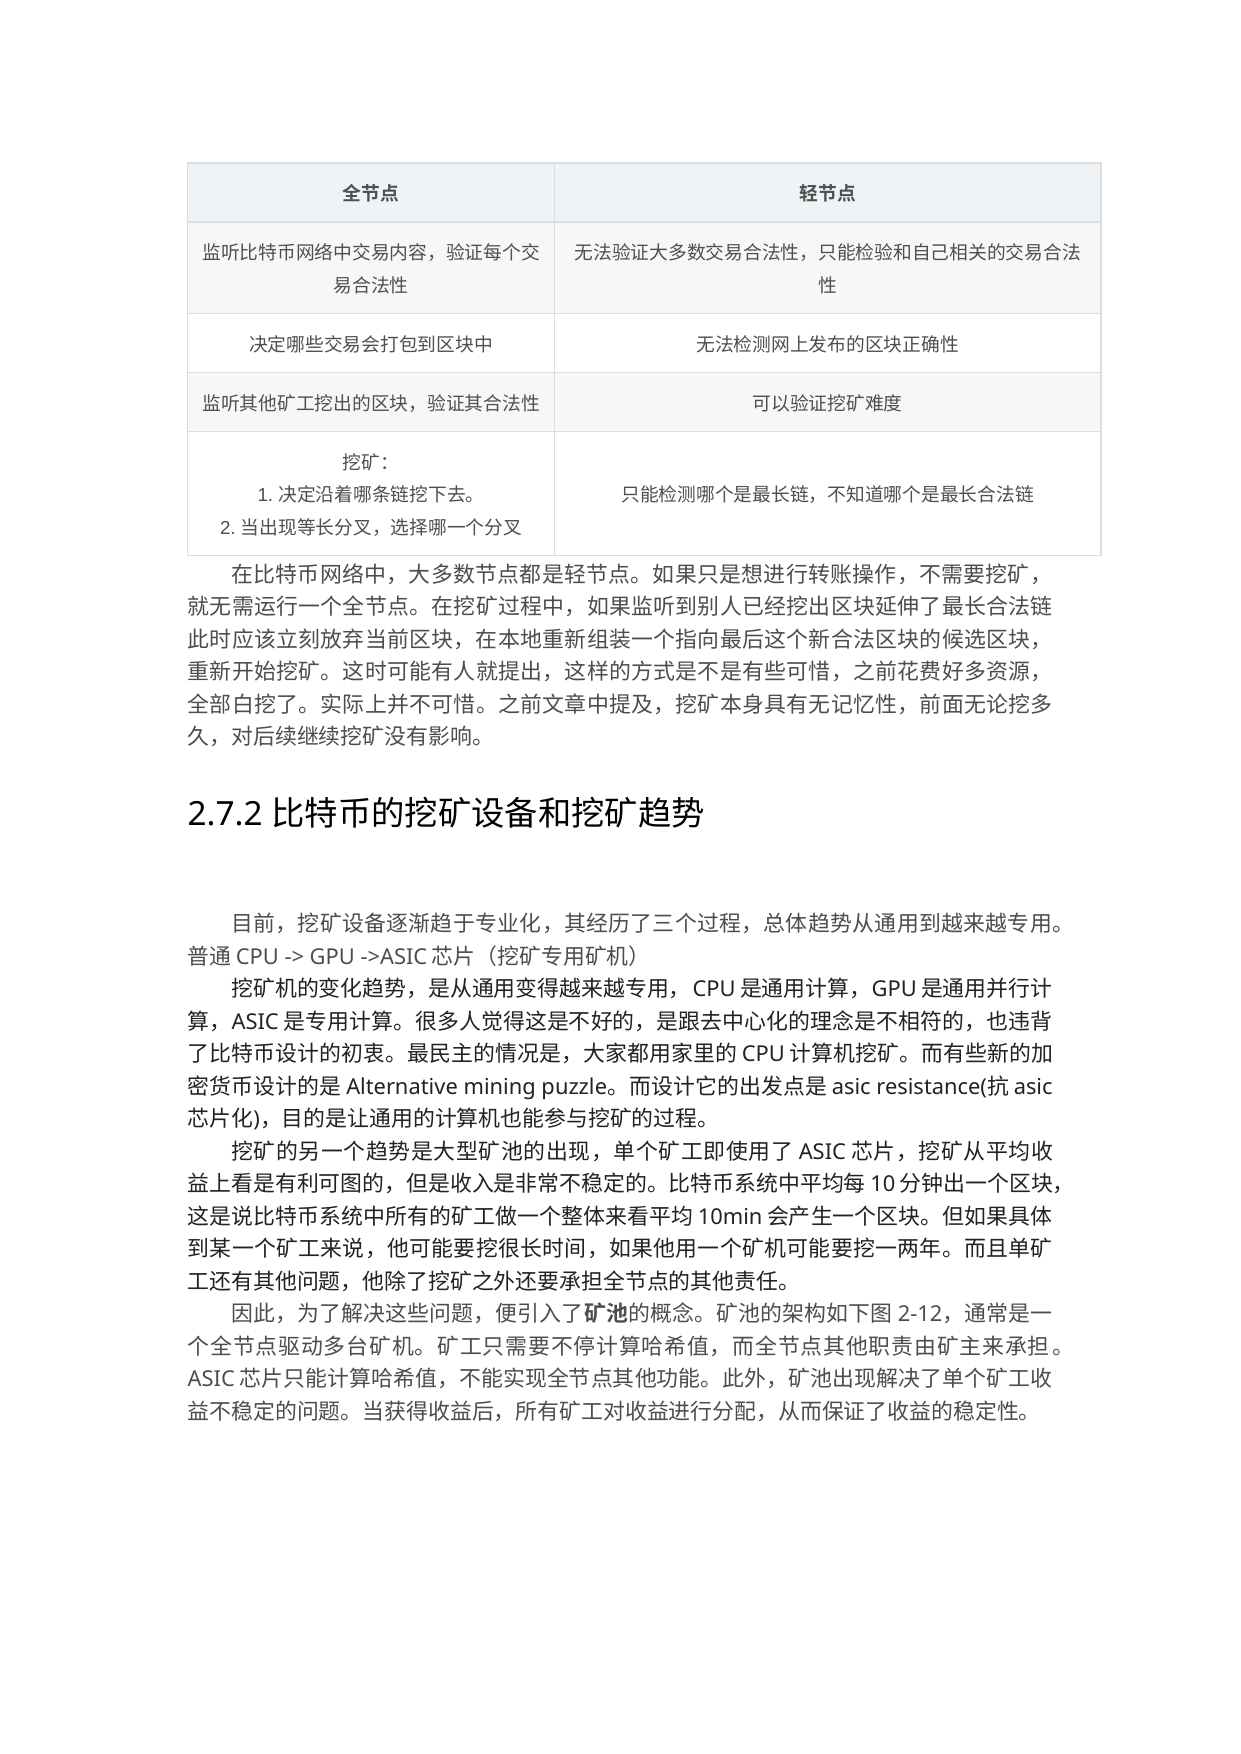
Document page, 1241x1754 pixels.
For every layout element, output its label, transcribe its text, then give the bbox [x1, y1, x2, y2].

table_cell 无法验证大多数交易合法性，只能检验和自己相关的交易合法性 [555, 223, 1100, 313]
text 挖矿的另一个趋势是大型矿池的出现，单个矿工即使用了ASIC芯片，挖矿从平均收益上看是有利可图的，但是收入是非常不稳定的。比特币系统中平均每10分钟出一个区块，这是说比特币系统中所有的矿工做一个整体来看平均10min会产生一个区块。但如果具体到某一个矿工来说，他可能要挖很长时间，如果他用一个矿机可能要挖一两年。而且单矿工还有其他问题，他除了挖矿之外还要承担全节点的其他责任。 [187, 1133, 1053, 1296]
text 因此，为了解决这些问题，便引入了矿池的概念。矿池的架构如下图2-12，通常是一个全节点驱动多台矿机。矿工只需要不停计算哈希值，而全节点其他职责由矿主来承担。ASIC芯片只能计算哈希值，不能实现全节点其他功能。此外，矿池出现解决了单个矿工收益不稳定的问题。当获得收益后，所有矿工对收益进行分配，从而保证了收益的稳定性。 [187, 1386, 1053, 1426]
table_cell 挖矿： 1. 决定沿着哪条链挖下去。 2. 当出现等长分叉，选择哪一个分叉 [188, 432, 554, 555]
table_header 轻节点 [555, 164, 1100, 221]
table_cell 监听其他矿工挖出的区块，验证其合法性 [188, 373, 554, 431]
table_cell 决定哪些交易会打包到区块中 [188, 314, 554, 372]
table_header 全节点 [188, 164, 554, 221]
table_cell 只能检测哪个是最长链，不知道哪个是最长合法链 [555, 432, 1100, 555]
table_cell 可以验证挖矿难度 [555, 373, 1100, 431]
table_cell 无法检测网上发布的区块正确性 [555, 314, 1100, 372]
table_cell 监听比特币网络中交易内容，验证每个交易合法性 [188, 223, 554, 313]
text 因此，为了解决这些问题，便引入了矿池的概念。矿池的架构如下图2-12，通常是一个全节点驱动多台矿机。矿工只需要不停计算哈希值，而全节点其他职责由矿主来承担。ASIC芯片只能计算哈希值，不能实现全节点其他功能。此外，矿池出现解决了单个矿工收益不稳定的问题。当获得收益后，所有矿工对收益进行分配，从而保证了收益的稳定性。 [187, 1296, 1053, 1385]
text 目前，挖矿设备逐渐趋于专业化，其经历了三个过程，总体趋势从通用到越来越专用。普通CPU -> GPU ->ASIC芯片（挖矿专用矿机） [187, 906, 1053, 971]
subtitle 2.7.2 比特币的挖矿设备和挖矿趋势 [187, 778, 1053, 843]
text 挖矿机的变化趋势，是从通用变得越来越专用，CPU是通用计算，GPU是通用并行计算，ASIC是专用计算。很多人觉得这是不好的，是跟去中心化的理念是不相符的，也违背了比特币设计的初衷。最民主的情况是，大家都用家里的CPU计算机挖矿。而有些新的加密货币设计的是Alternative mining puzzle。而设计它的出发点是asic resistance(抗asic芯片化)，目的是让通用的计算机也能参与挖矿的过程。 [187, 971, 1053, 1133]
text 在比特币网络中，大多数节点都是轻节点。如果只是想进行转账操作，不需要挖矿，就无需运行一个全节点。在挖矿过程中，如果监听到别人已经挖出区块延伸了最长合法链，此时应该立刻放弃当前区块，在本地重新组装一个指向最后这个新合法区块的候选区块，重新开始挖矿。这时可能有人就提出，这样的方式是不是有些可惜，之前花费好多资源，全部白挖了。实际上并不可惜。之前文章中提及，挖矿本身具有无记忆性，前面无论挖多久，对后续继续挖矿没有影响。 [187, 556, 1053, 751]
